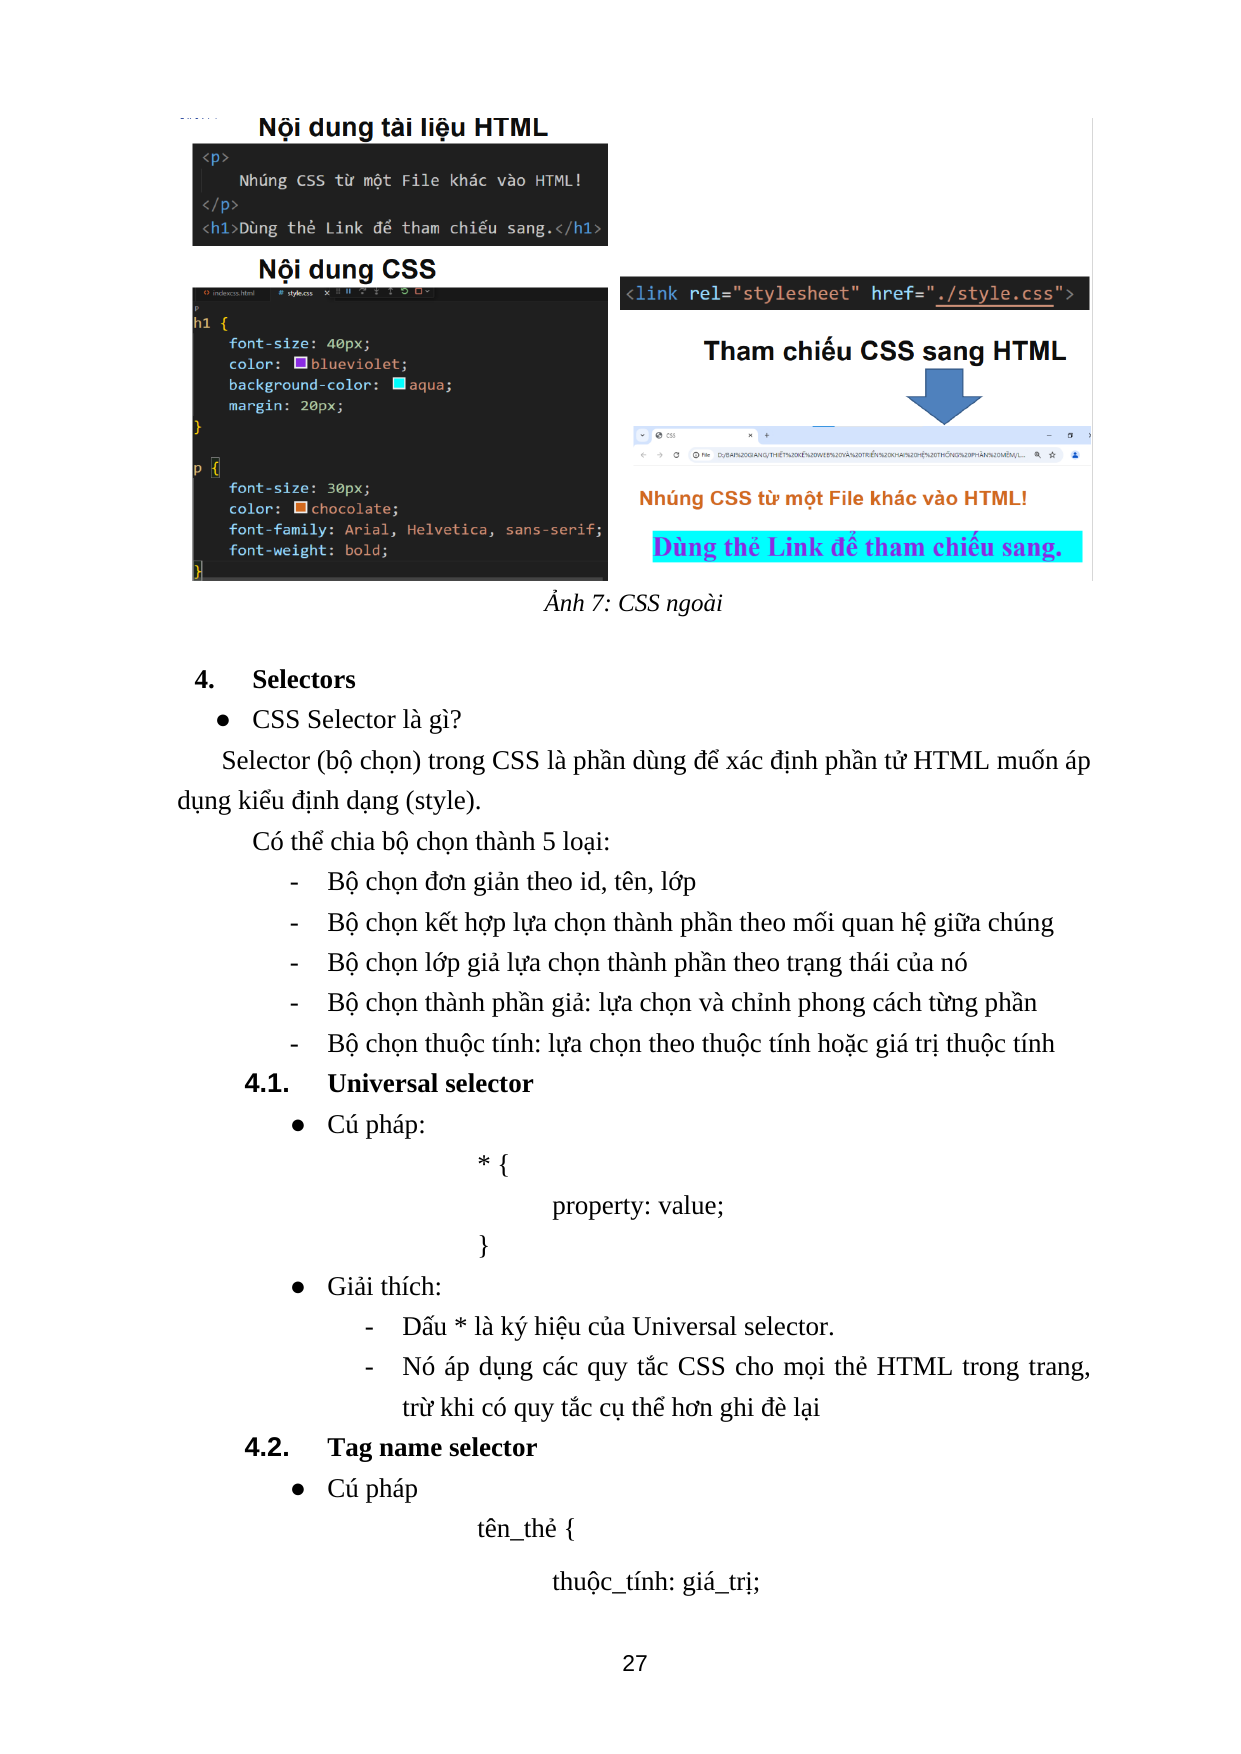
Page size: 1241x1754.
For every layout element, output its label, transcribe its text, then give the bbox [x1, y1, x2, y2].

text property: value; [477, 1189, 1092, 1220]
list Bộ chọn thành phần giả: lựa chọn và chỉnh phong cách từng phần [289, 987, 1092, 1018]
list Bộ chọn kết hợp lựa chọn thành phần theo mối quan hệ giữa chúng [289, 906, 1092, 937]
picture [177, 118, 1093, 581]
text * { [477, 1148, 1092, 1179]
list Tag name selector [289, 1431, 1092, 1463]
list Giải thích: [289, 1270, 1092, 1301]
list Universal selector [289, 1067, 1092, 1099]
list Bộ chọn thuộc tính: lựa chọn theo thuộc tính hoặc giá trị thuộc tính [289, 1027, 1092, 1058]
text Ảnh 7: CSS ngoài [177, 588, 1092, 617]
list Nó áp dụng các quy tắc CSS cho mọi thẻ HTML trong trang, trừ khi có quy tắc cụ thể hơn ghi đè lại [364, 1351, 1092, 1422]
text } [477, 1229, 1092, 1260]
list Bộ chọn lớp giả lựa chọn thành phần theo trạng thái của nó [289, 946, 1092, 977]
list CSS Selector là gì? [214, 704, 1092, 735]
text Selector (bộ chọn) trong CSS là phần dùng để xác định phần tử HTML muốn áp dụng kiểu định dạng (style). [177, 744, 1092, 816]
list Cú pháp [289, 1472, 1092, 1503]
list Dấu * là ký hiệu của Universal selector. [364, 1310, 1092, 1341]
text Có thể chia bộ chọn thành 5 loại: [177, 825, 1092, 856]
text tên_thẻ { [477, 1512, 1092, 1543]
subtitle Selectors [214, 663, 1092, 694]
list Bộ chọn đơn giản theo id, tên, lớp [289, 865, 1092, 896]
text thuộc_tính: giá_trị; [477, 1565, 1092, 1596]
list Cú pháp: [289, 1108, 1092, 1139]
